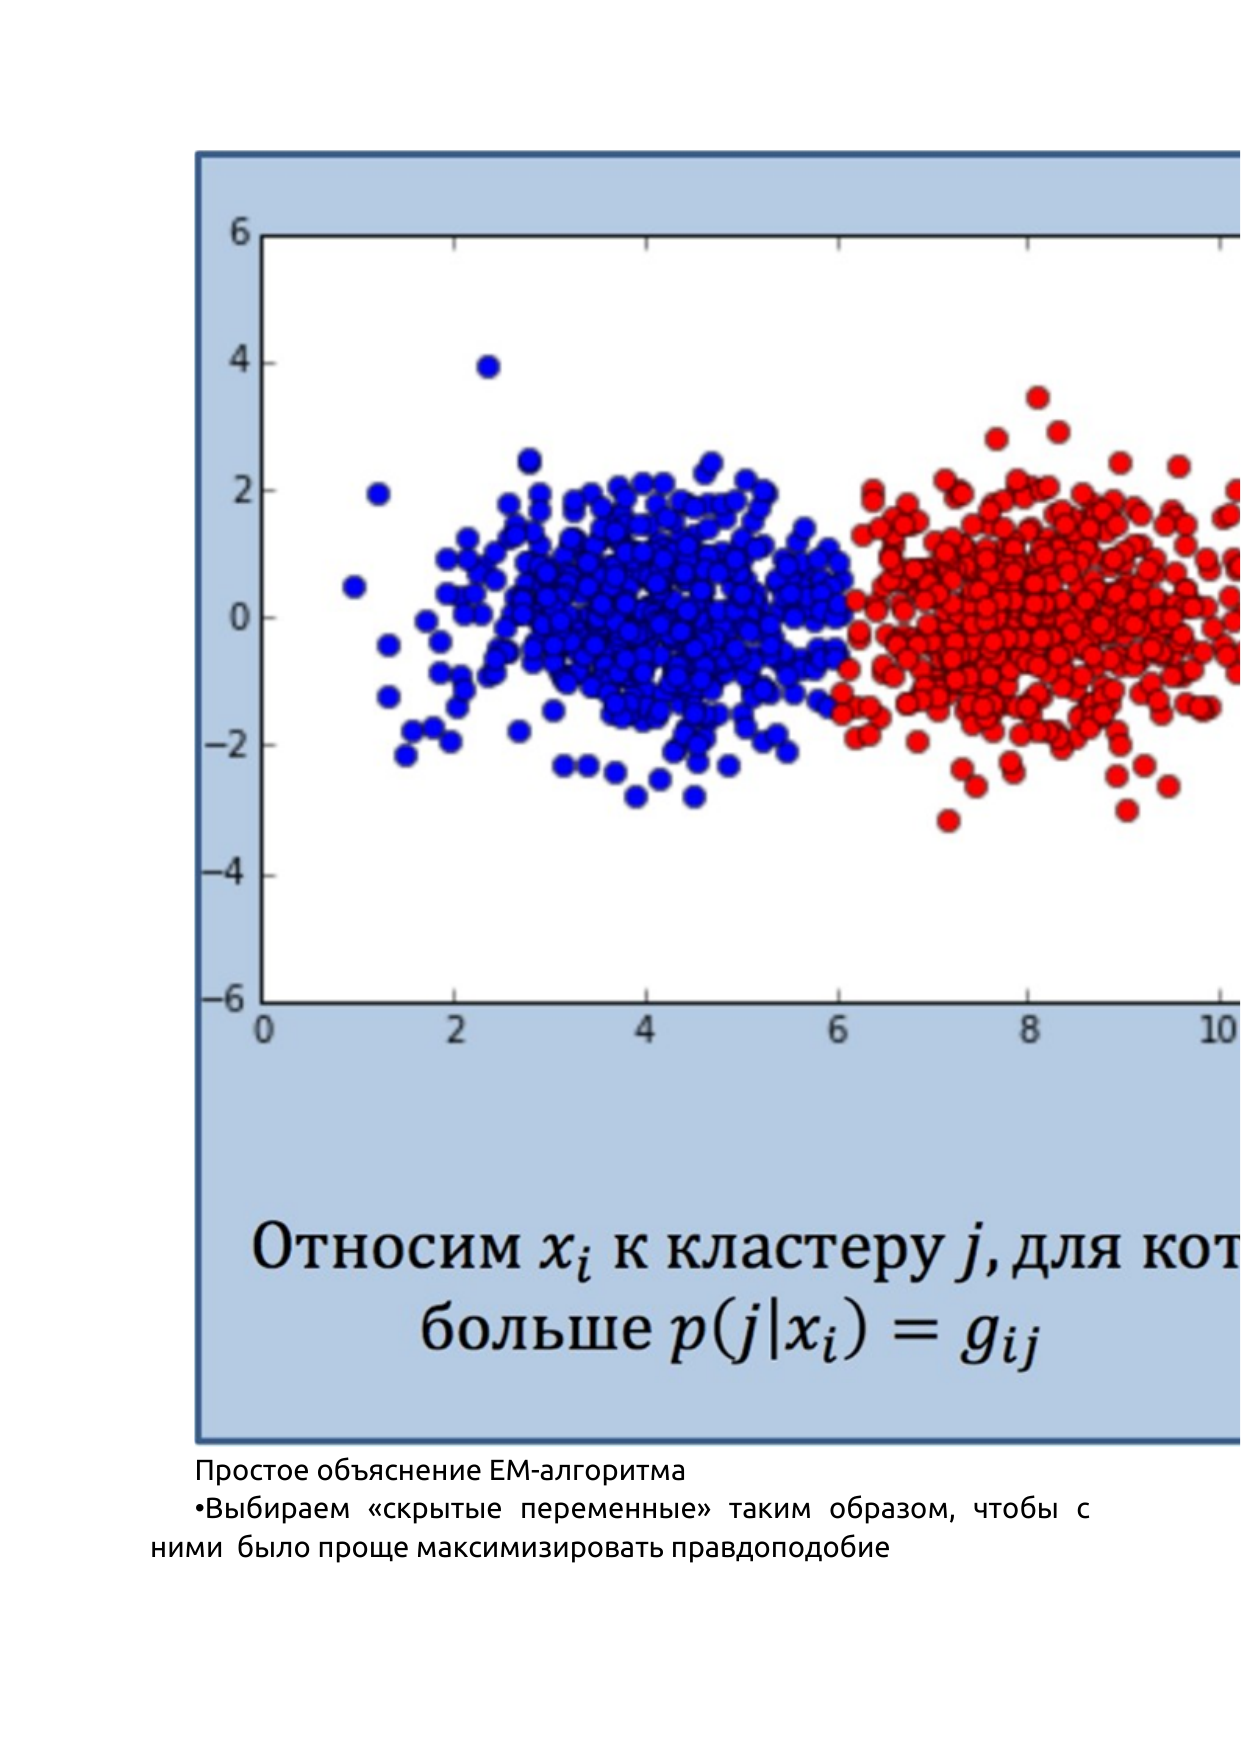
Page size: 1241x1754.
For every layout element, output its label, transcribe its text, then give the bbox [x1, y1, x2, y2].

picture [194, 150, 1241, 1447]
text •Выбираем «скрытые переменные» таким образом, чтобы с ними было проще максимизировать правдоподобие [150, 1490, 1090, 1562]
text Простое объяснение ЕМ-алгоритма [150, 1452, 1090, 1485]
